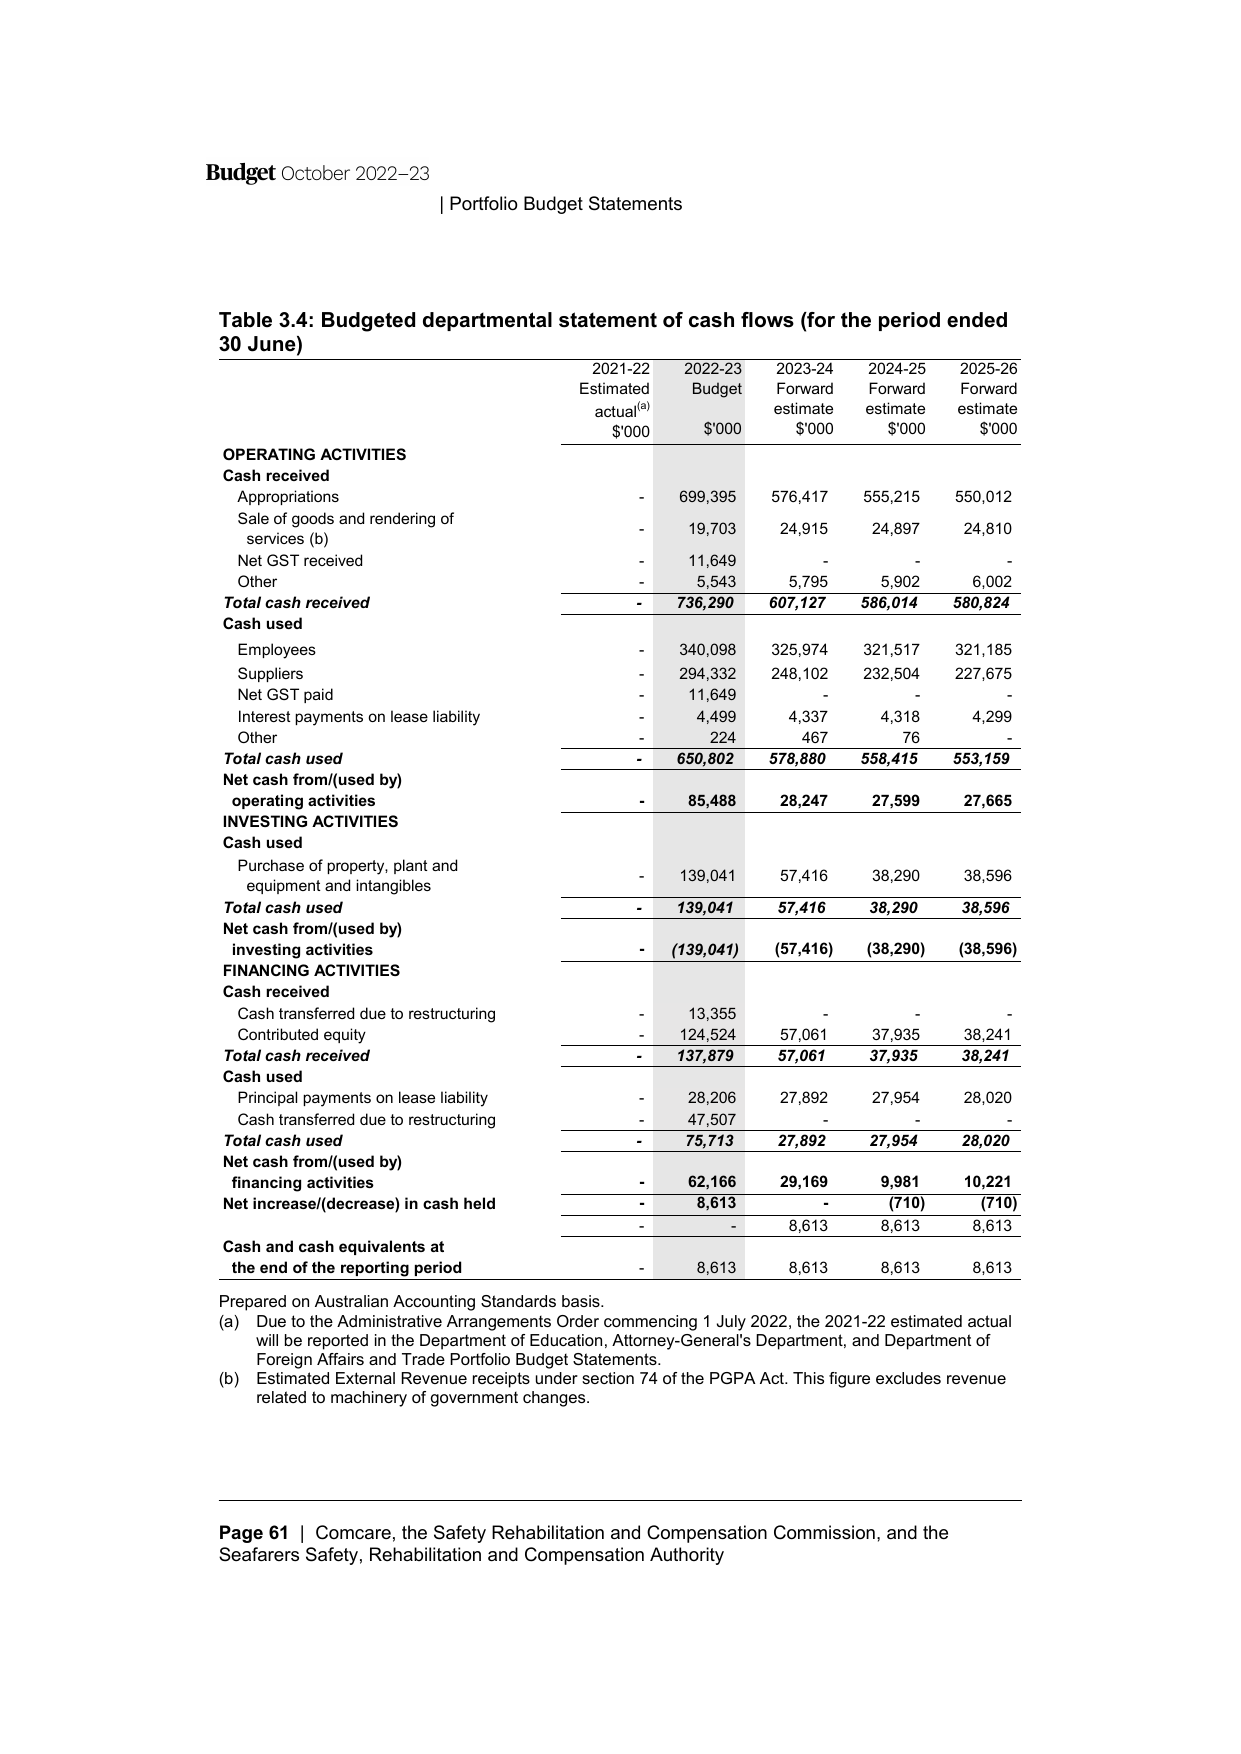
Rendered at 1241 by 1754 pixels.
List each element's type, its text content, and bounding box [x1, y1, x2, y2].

subtitle Table 3.4: Budgeted departmental statement of cash flows (for the period ended 30 June) [218, 308, 1022, 356]
subtitle Due to the Administrative Arrangements Order commencing 1 July 2022, the 2021-22 estimated actual will be reported in the Department of Education, Attorney-General's Department, and Department of Foreign Affairs and Trade Portfolio Budget Statements. [218, 1311, 1022, 1369]
subtitle Prepared on Australian Accounting Standards basis. [218, 1292, 1022, 1311]
picture [206, 157, 429, 186]
subtitle Estimated External Revenue receipts under section 74 of the PGPA Act. This figure excludes revenue related to machinery of government changes. [218, 1369, 1022, 1407]
